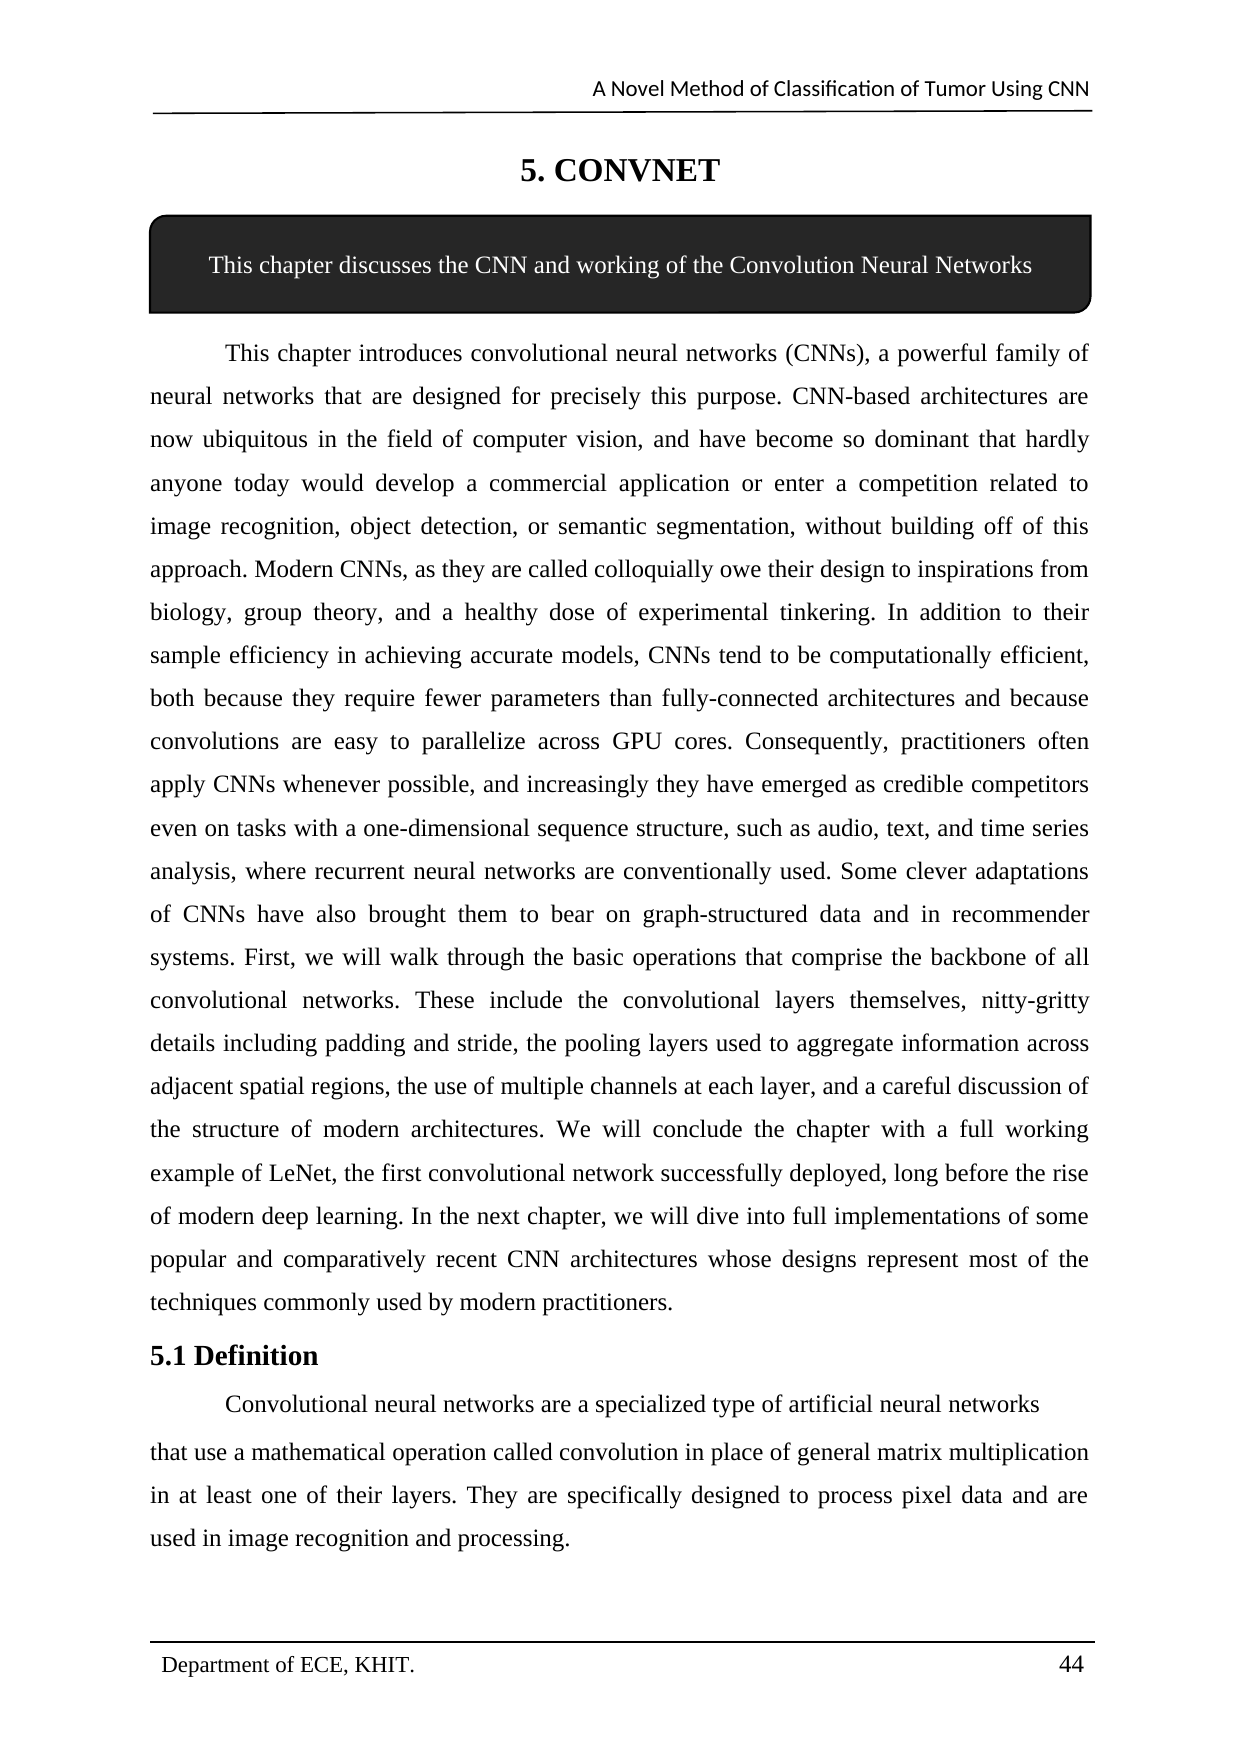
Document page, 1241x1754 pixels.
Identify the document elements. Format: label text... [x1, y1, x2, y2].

text 5.1 Definition [150, 1338, 1090, 1372]
text This chapter introduces convolutional neural networks (CNNs), a powerful family of neural networks that are designed for precisely this purpose. CNN-based architectures are now ubiquitous in the field of computer vision, and have become so dominant that hardly anyone today would develop a commercial application or enter a competition related to image recognition, object detection, or semantic segmentation, without building off of this approach. Modern CNNs, as they are called colloquially owe their design to inspirations from biology, group theory, and a healthy dose of experimental tinkering. In addition to their sample efficiency in achieving accurate models, CNNs tend to be computationally efficient, both because they require fewer parameters than fully-connected architectures and because convolutions are easy to parallelize across GPU cores. Consequently, practitioners often apply CNNs whenever possible, and increasingly they have emerged as credible competitors even on tasks with a one-dimensional sequence structure, such as audio, text, and time series analysis, where recurrent neural networks are conventionally used. Some clever adaptations of CNNs have also brought them to bear on graph-structured data and in recommender systems. First, we will walk through the basic operations that comprise the backbone of all convolutional networks. These include the convolutional layers themselves, nitty-gritty details including padding and stride, the pooling layers used to aggregate information across adjacent spatial regions, the use of multiple channels at each layer, and a careful discussion of the structure of modern architectures. We will conclude the chapter with a full working example of LeNet, the first convolutional network successfully deployed, long before the rise of modern deep learning. In the next chapter, we will dive into full implementations of some popular and comparatively recent CNN architectures whose designs represent most of the techniques commonly used by modern practitioners. [150, 338, 1090, 1316]
text Convolutional neural networks are a specialized type of artificial neural networks [150, 1389, 1090, 1418]
text 5. CONVNET [150, 150, 1090, 188]
text that use a mathematical operation called convolution in place of general matrix multiplication in at least one of their layers. They are specifically designed to process pixel data and are used in image recognition and processing. [150, 1437, 1090, 1552]
